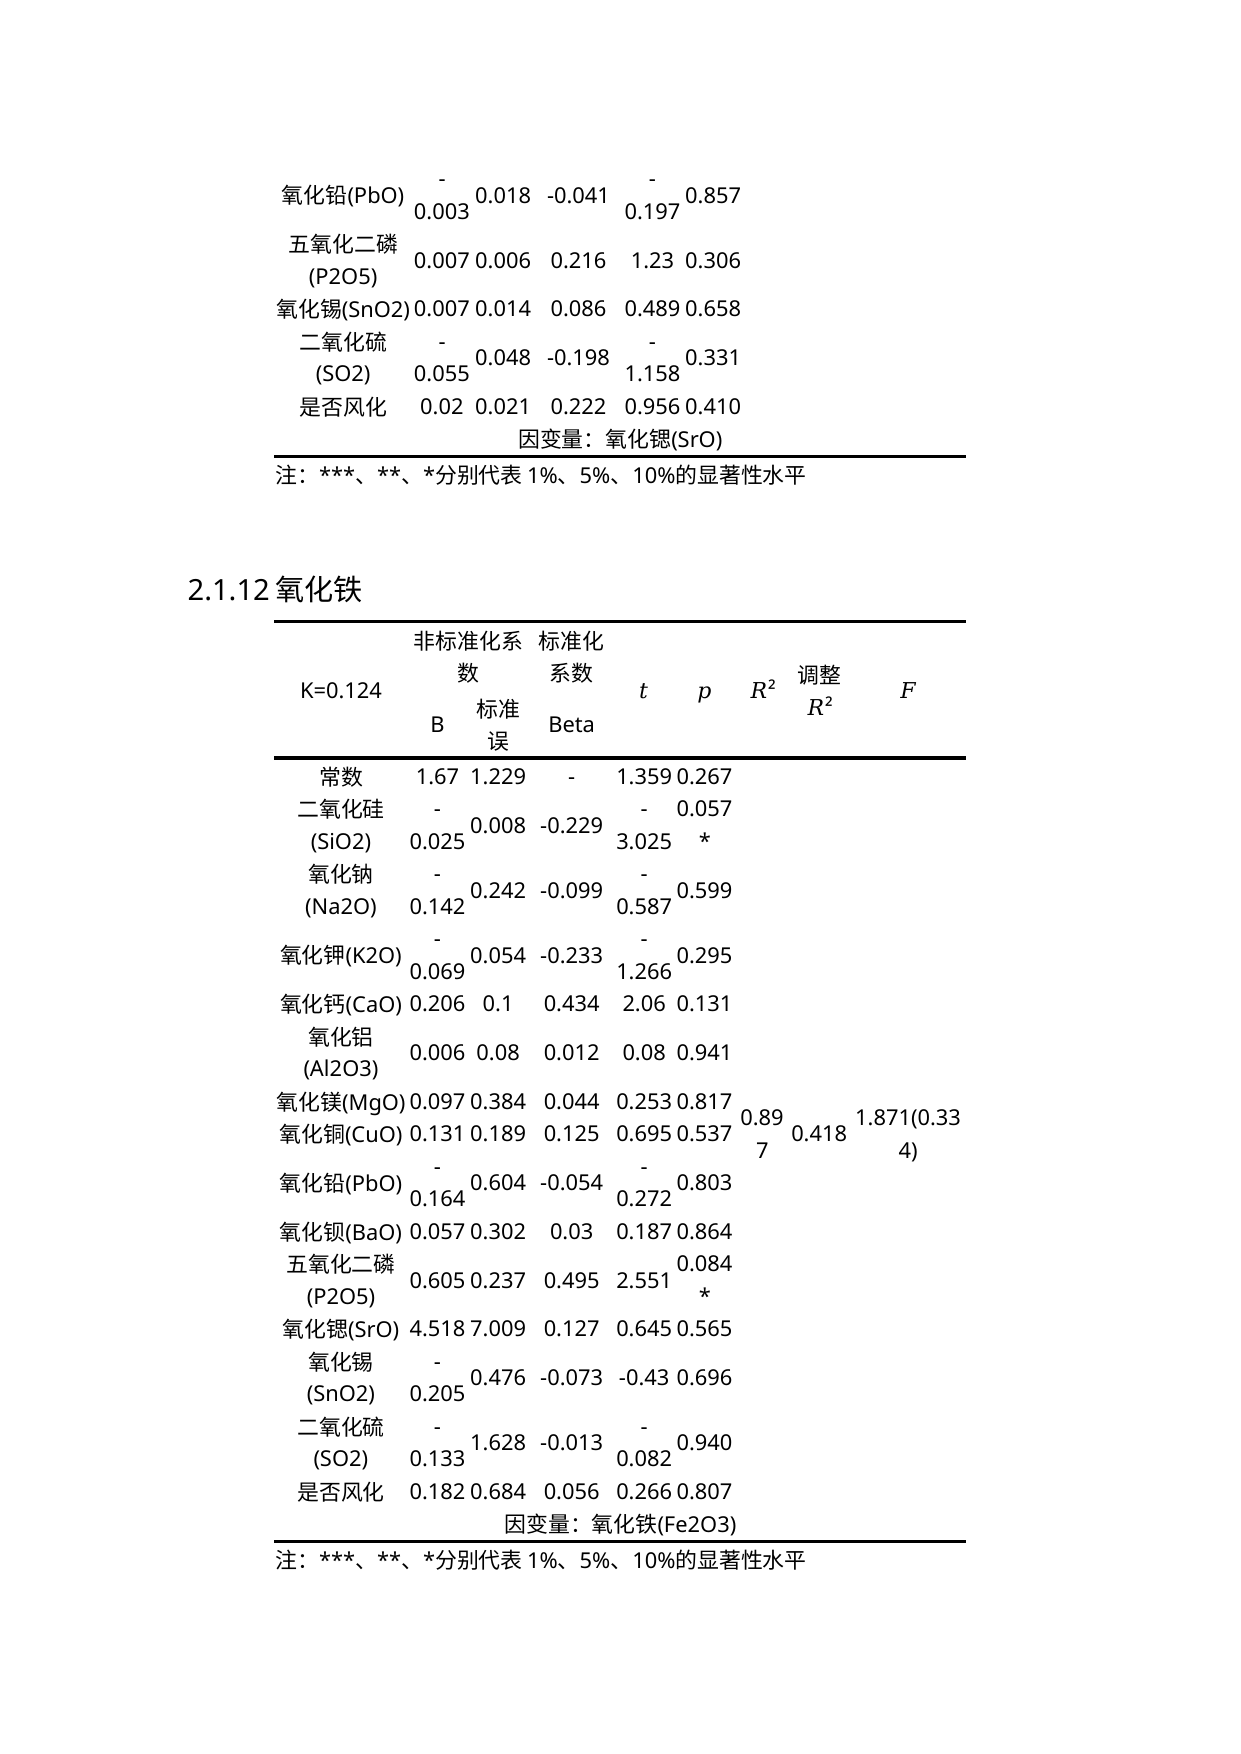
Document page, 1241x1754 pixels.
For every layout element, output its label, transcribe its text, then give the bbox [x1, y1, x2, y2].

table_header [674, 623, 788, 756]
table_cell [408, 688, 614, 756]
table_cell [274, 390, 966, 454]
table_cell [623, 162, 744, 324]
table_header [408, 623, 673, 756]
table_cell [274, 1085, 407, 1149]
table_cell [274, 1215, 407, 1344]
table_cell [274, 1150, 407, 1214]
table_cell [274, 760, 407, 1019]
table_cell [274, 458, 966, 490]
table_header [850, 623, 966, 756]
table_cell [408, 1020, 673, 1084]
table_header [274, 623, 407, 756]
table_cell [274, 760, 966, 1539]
list 氧化铁 [187, 555, 1053, 620]
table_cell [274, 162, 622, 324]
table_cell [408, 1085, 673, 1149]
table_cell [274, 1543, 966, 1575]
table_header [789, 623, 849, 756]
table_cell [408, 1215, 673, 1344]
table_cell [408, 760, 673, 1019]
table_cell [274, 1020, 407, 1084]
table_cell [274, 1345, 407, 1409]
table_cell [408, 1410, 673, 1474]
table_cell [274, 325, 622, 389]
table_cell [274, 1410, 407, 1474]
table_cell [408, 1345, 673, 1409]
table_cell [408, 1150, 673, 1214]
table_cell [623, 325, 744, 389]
